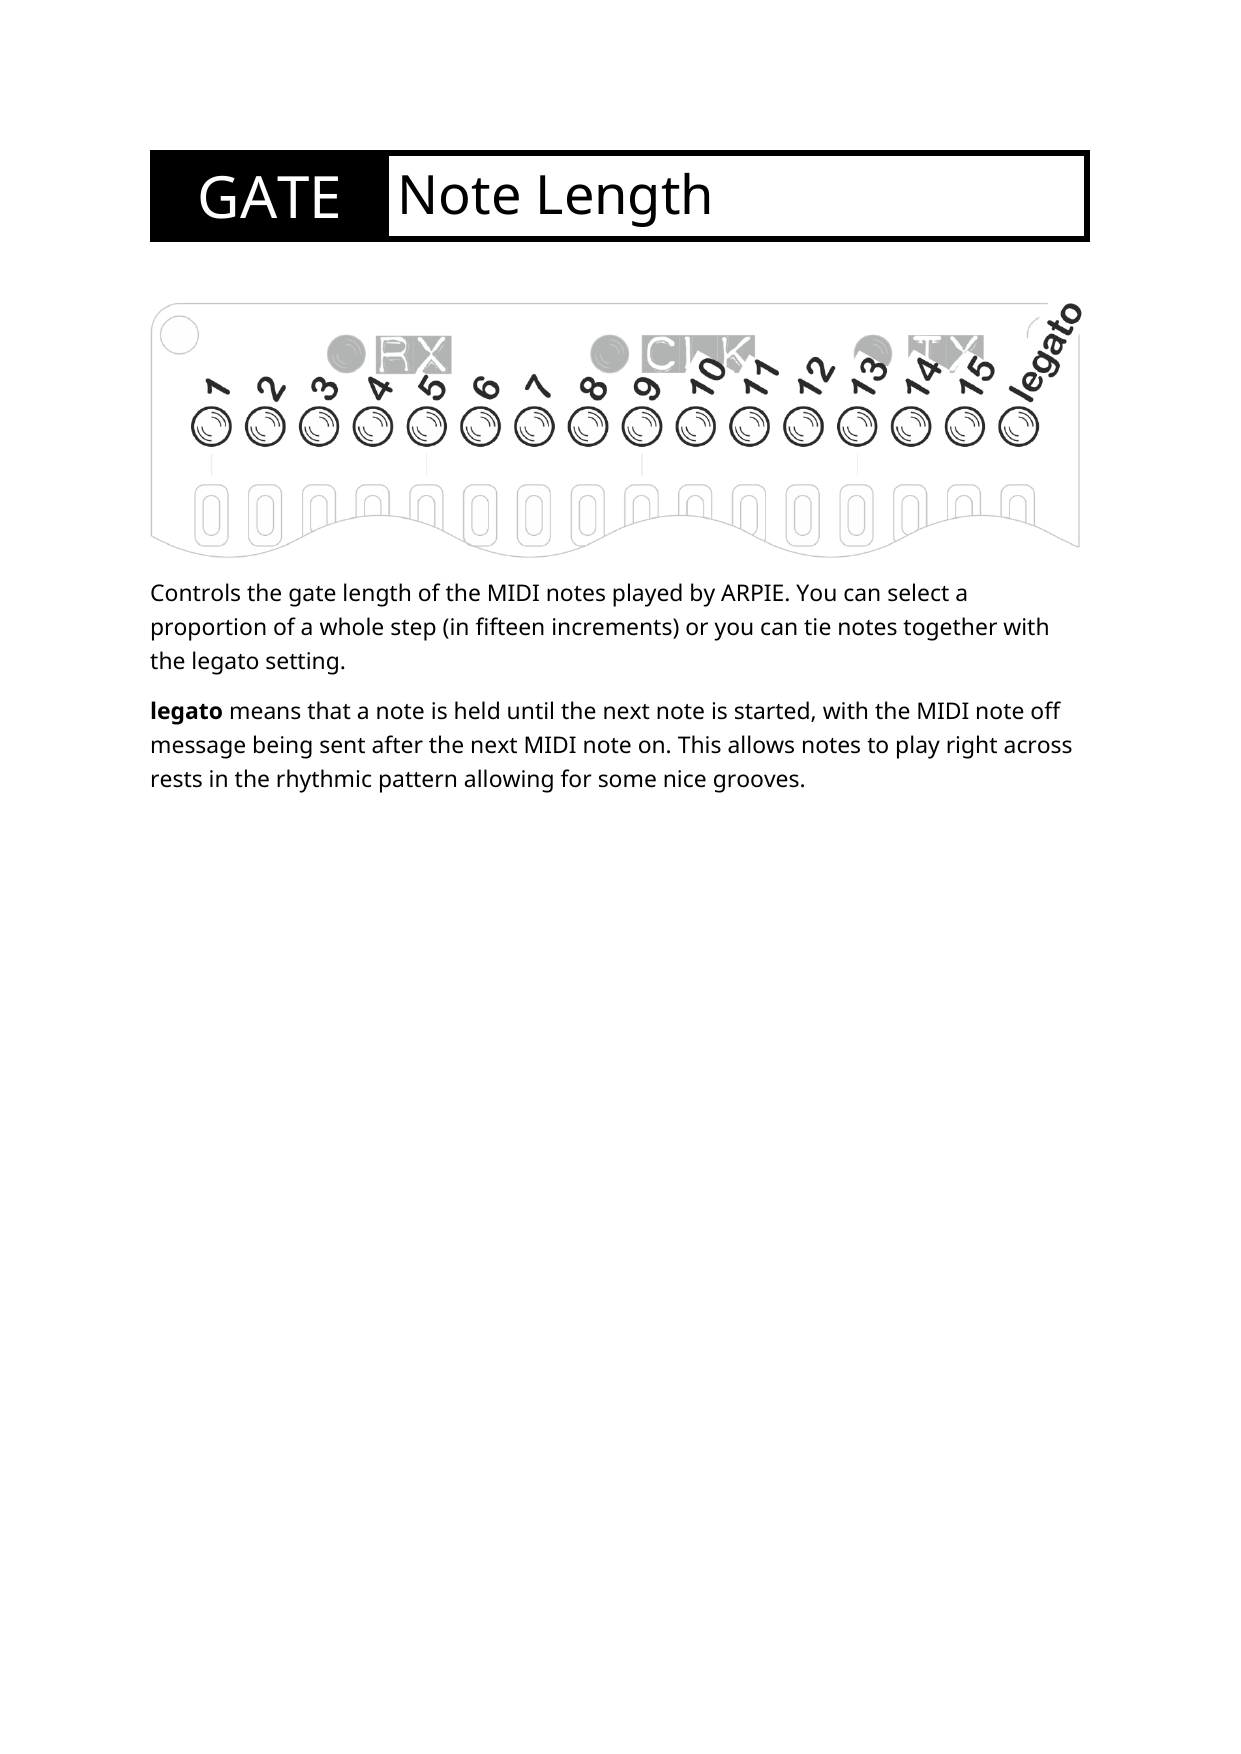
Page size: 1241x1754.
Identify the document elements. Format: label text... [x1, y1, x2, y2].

table_header Note Length [389, 156, 1084, 236]
text Controls the gate length of the MIDI notes played by ARPIE. You can select a proportion of a whole step (in fifteen increments) or you can tie notes together with the legato setting. [150, 577, 1090, 676]
picture [150, 292, 1091, 558]
text legato means that a note is held until the next note is started, with the MIDI note off message being sent after the next MIDI note on. This allows notes to play right across rests in the rhythmic pattern allowing for some nice grooves. [150, 695, 1090, 794]
table_header GATE [156, 156, 383, 236]
